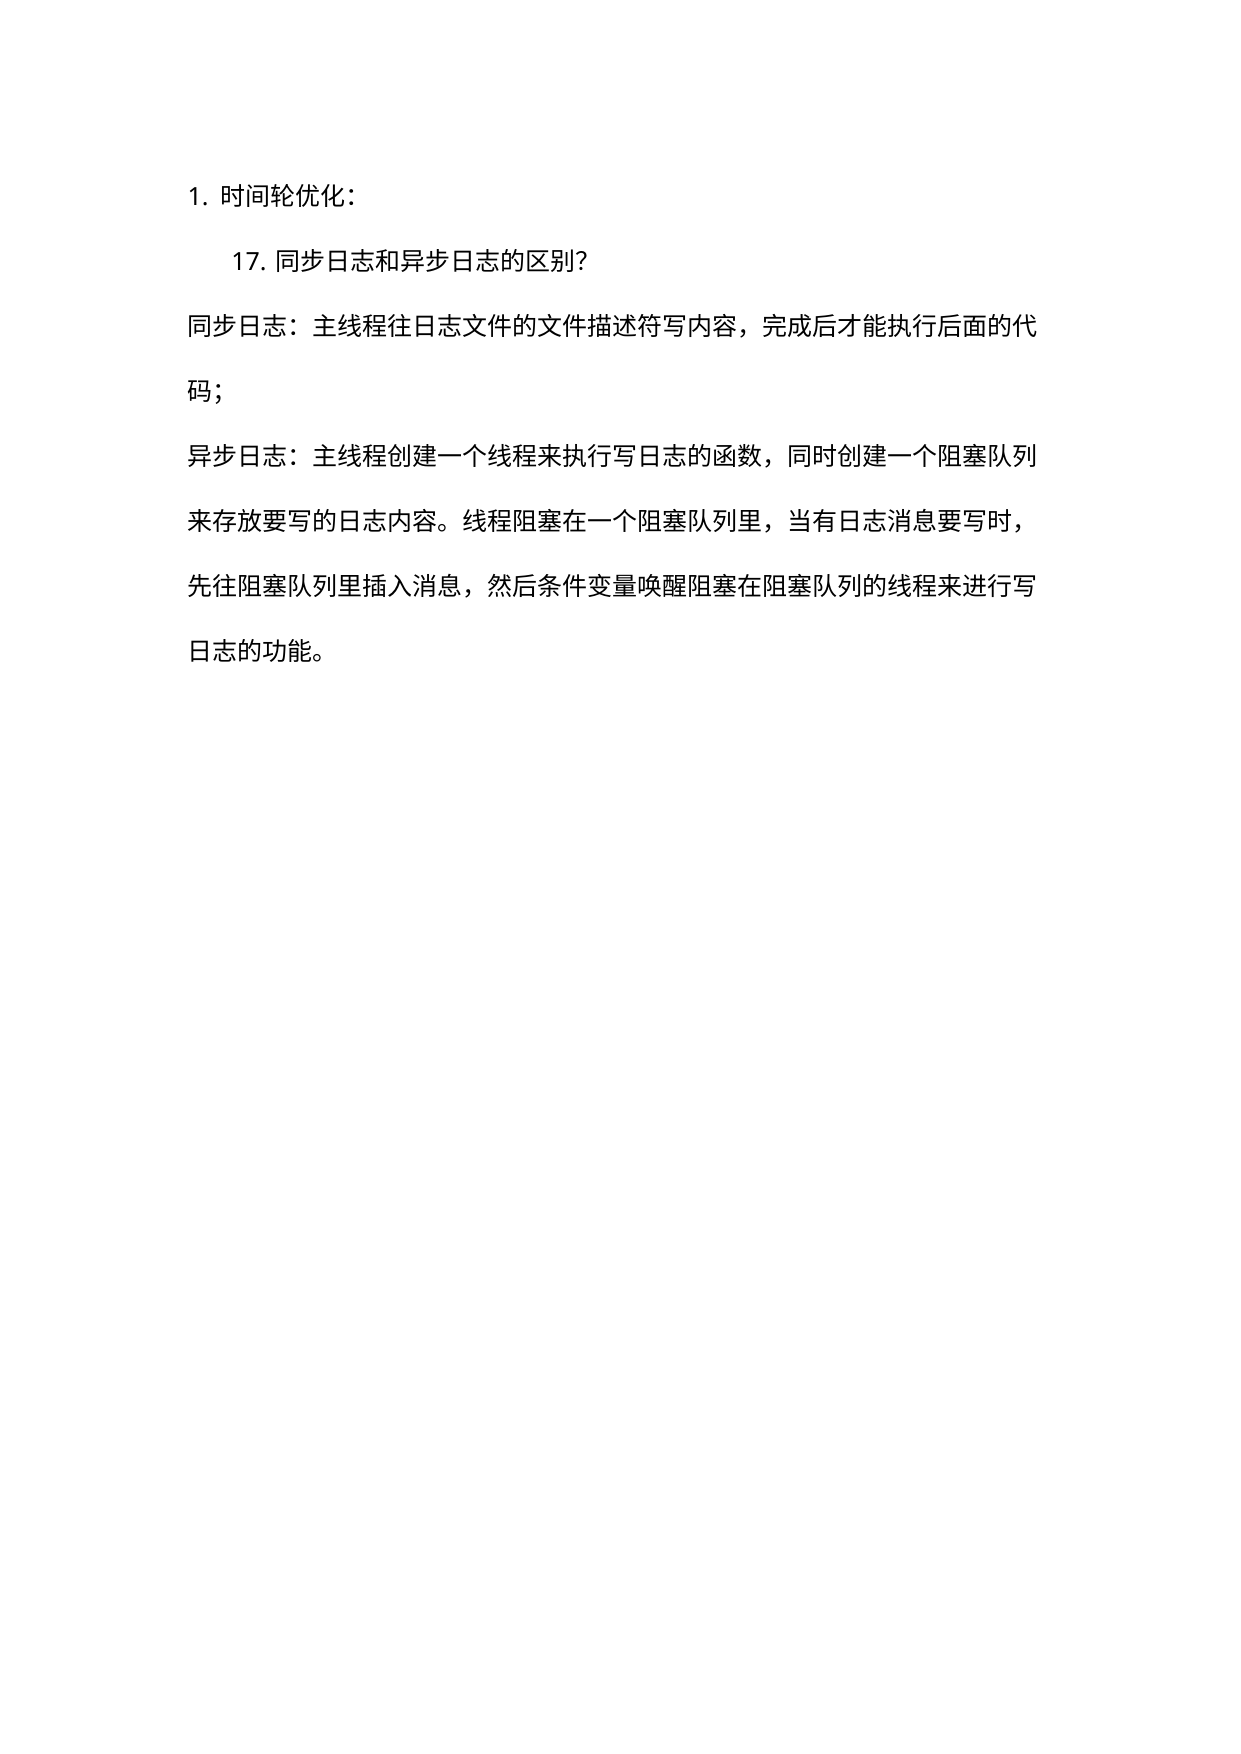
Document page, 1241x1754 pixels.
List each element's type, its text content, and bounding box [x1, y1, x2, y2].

list 时间轮优化： [187, 162, 1053, 227]
list 同步日志和异步日志的区别？ [181, 227, 1053, 292]
list 异步日志：主线程创建一个线程来执行写日志的函数，同时创建一个阻塞队列来存放要写的日志内容。线程阻塞在一个阻塞队列里，当有日志消息要写时，先往阻塞队列里插入消息，然后条件变量唤醒阻塞在阻塞队列的线程来进行写日志的功能。 [187, 422, 1053, 682]
list 同步日志：主线程往日志文件的文件描述符写内容，完成后才能执行后面的代码； [187, 292, 1053, 422]
